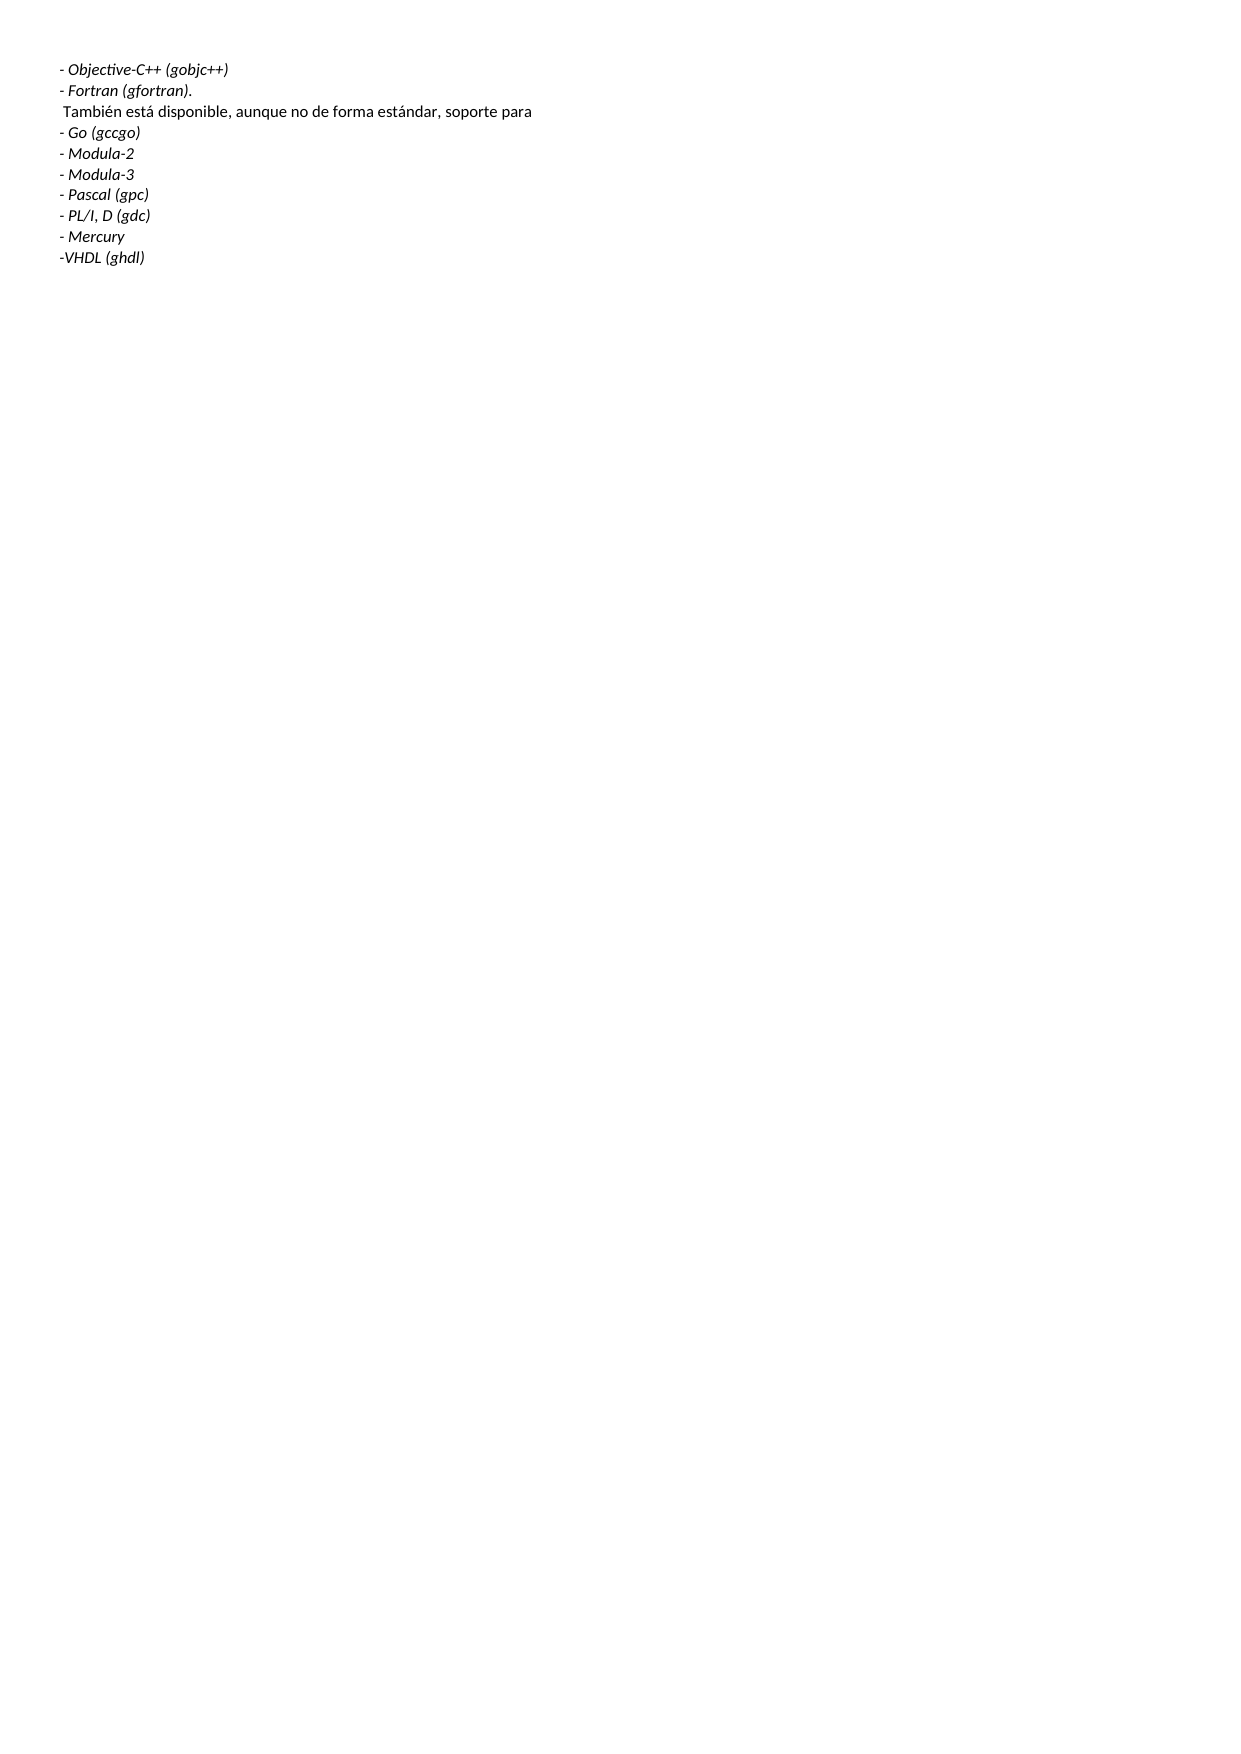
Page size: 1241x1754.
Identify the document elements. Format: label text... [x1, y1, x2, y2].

text - Pascal (gpc) [59, 184, 1181, 205]
text - Mercury [59, 226, 1181, 247]
text - Modula-2 [59, 142, 1181, 163]
text - Modula-3 [59, 163, 1181, 184]
text - PL/I, D (gdc) [59, 205, 1181, 226]
text -VHDL (ghdl) [59, 247, 1181, 267]
text - Fortran (gfortran). [59, 80, 1181, 101]
text También está disponible, aunque no de forma estándar, soporte para [59, 101, 1181, 122]
text - Objective-C++ (gobjc++) [59, 59, 1181, 80]
text - Go (gccgo) [59, 122, 1181, 142]
